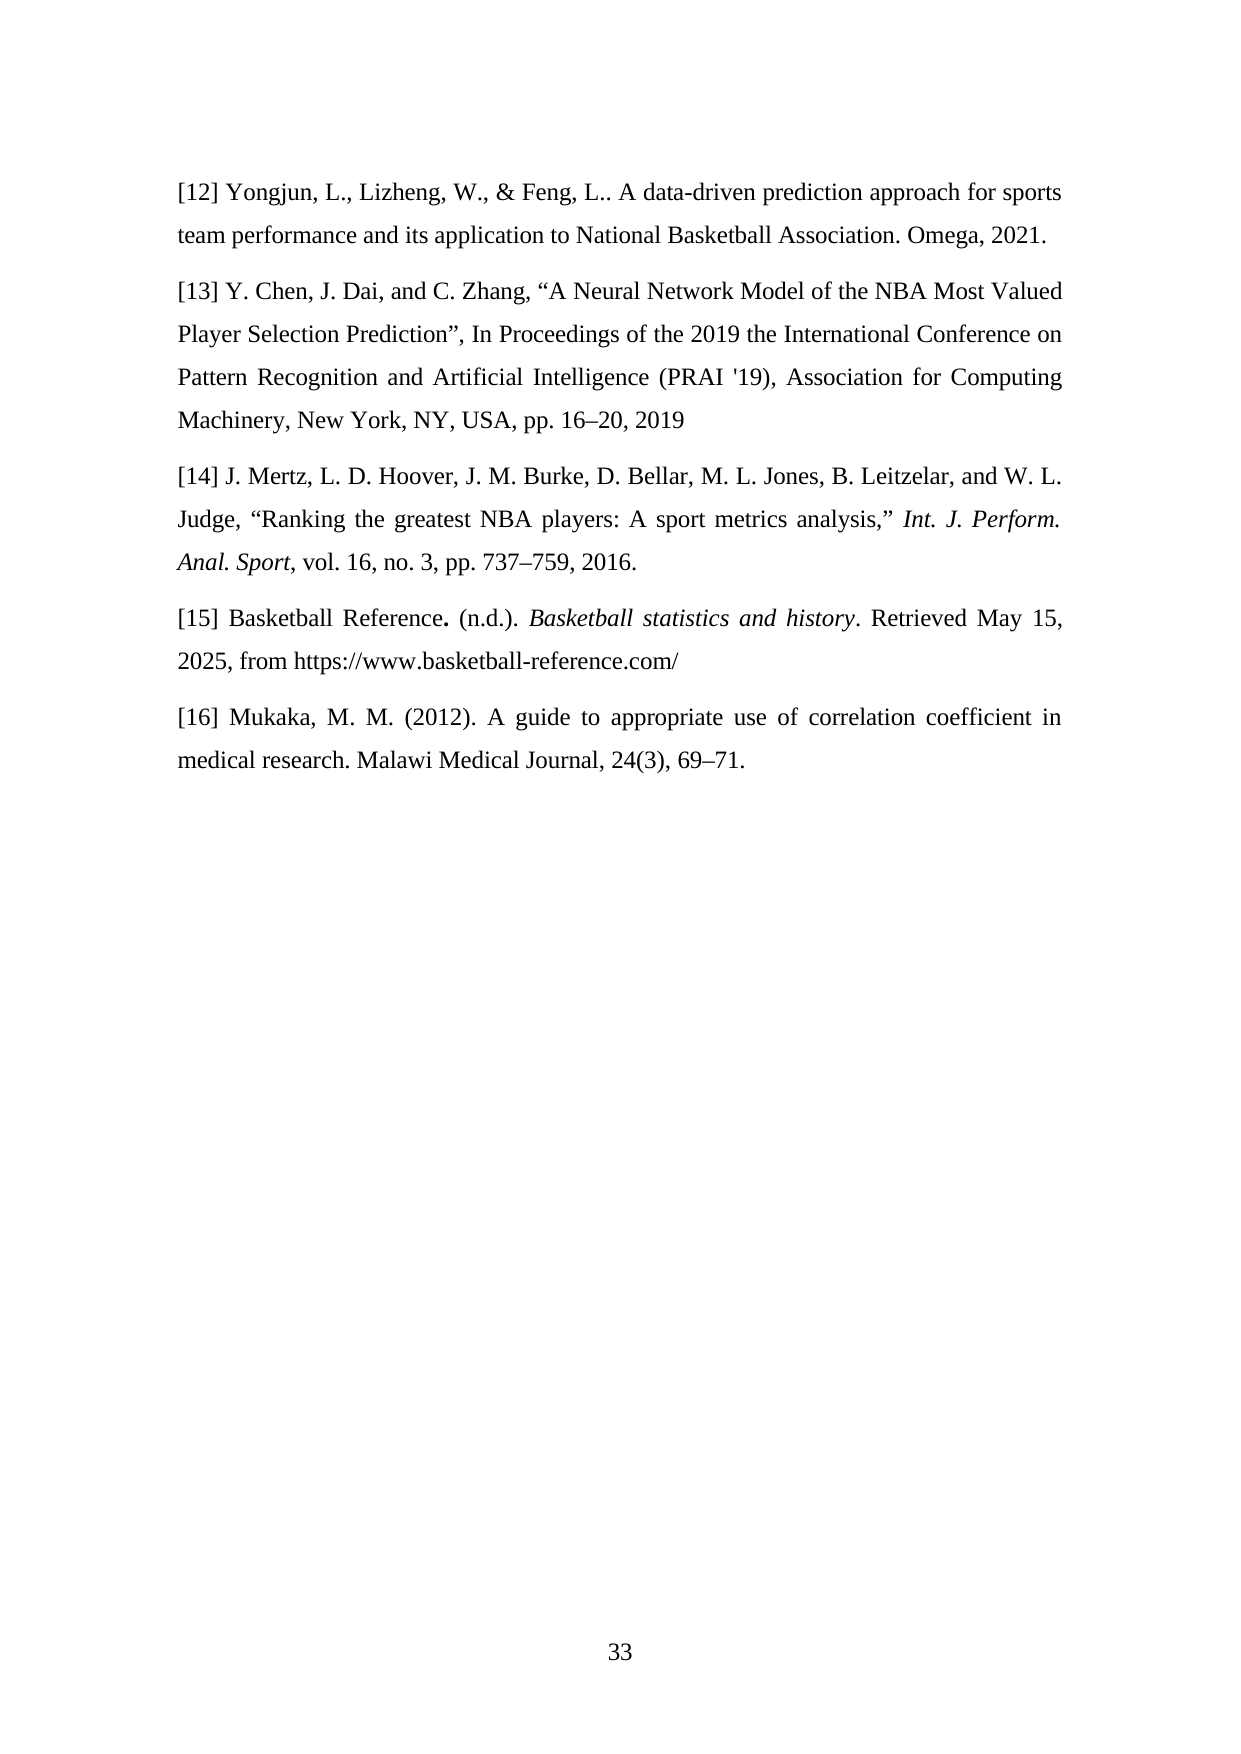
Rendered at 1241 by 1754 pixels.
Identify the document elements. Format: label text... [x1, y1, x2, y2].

text [16] Mukaka, M. M. (2012). A guide to appropriate use of correlation coefficient in medical research. Malawi Medical Journal, 24(3), 69–71. [177, 702, 1063, 773]
text [12] Yongjun, L., Lizheng, W., & Feng, L.. A data-driven prediction approach for sports team performance and its application to National Basketball Association. Omega, 2021. [177, 177, 1063, 249]
text [14] J. Mertz, L. D. Hoover, J. M. Burke, D. Bellar, M. L. Jones, B. Leitzelar, and W. L. Judge, “Ranking the greatest NBA players: A sport metrics analysis,” Int. J. Perform. Anal. Sport, vol. 16, no. 3, pp. 737–759, 2016. [177, 461, 1063, 576]
text [13] Y. Chen, J. Dai, and C. Zhang, “A Neural Network Model of the NBA Most Valued Player Selection Prediction”, In Proceedings of the 2019 the International Conference on Pattern Recognition and Artificial Intelligence (PRAI '19), Association for Computing Machinery, New York, NY, USA, pp. 16–20, 2019 [177, 276, 1063, 434]
text [15] Basketball Reference. (n.d.). Basketball statistics and history. Retrieved May 15, 2025, from https://www.basketball-reference.com/ [177, 603, 1063, 675]
